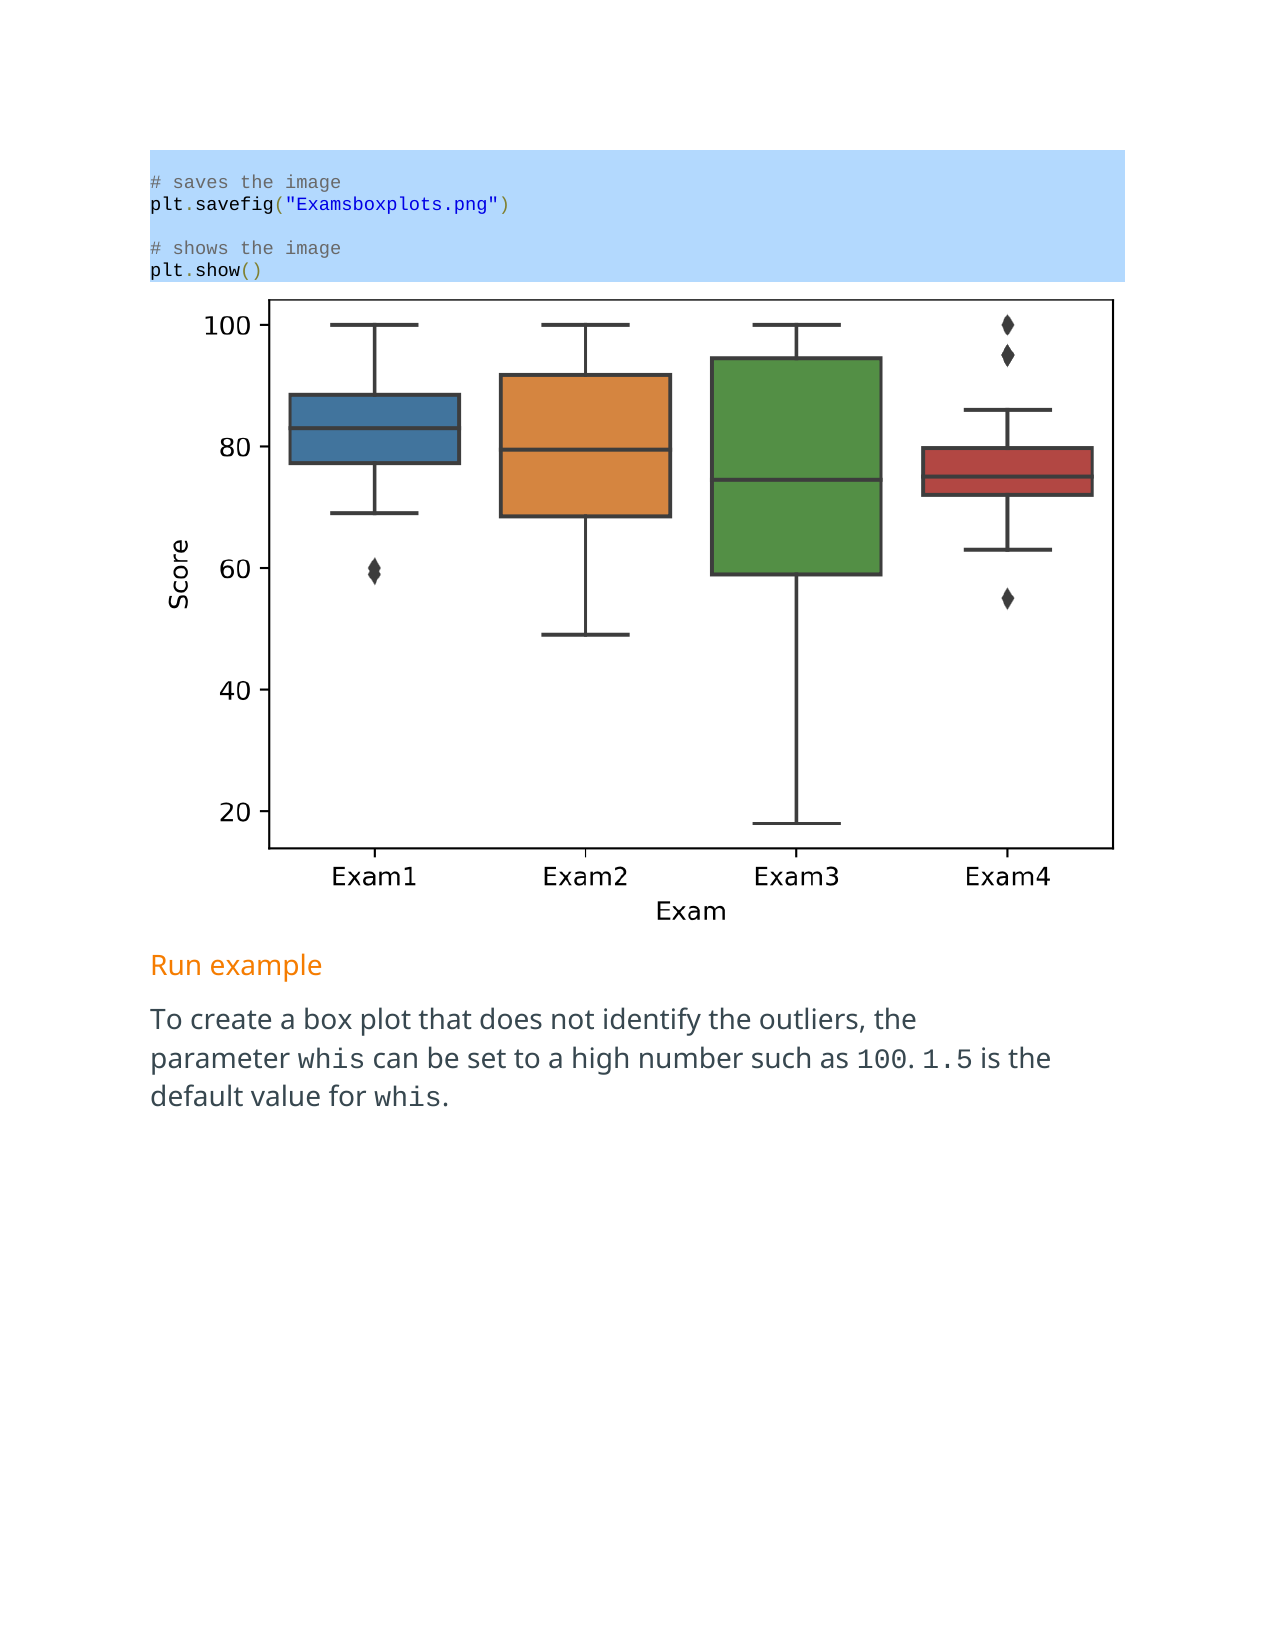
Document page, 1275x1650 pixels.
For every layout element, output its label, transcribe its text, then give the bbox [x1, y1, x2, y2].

text To create a box plot that does not identify the outliers, the parameter whis can be set to a high number such as 100. 1.5 is the default value for whis. [150, 1000, 1125, 1115]
text # saves the image [150, 172, 1125, 194]
text plt.show() [150, 260, 1125, 282]
text Run example [150, 946, 1125, 984]
text # shows the image [150, 238, 1125, 260]
text plt.savefig("Examsboxplots.png") [150, 194, 1125, 216]
picture [150, 282, 1125, 927]
